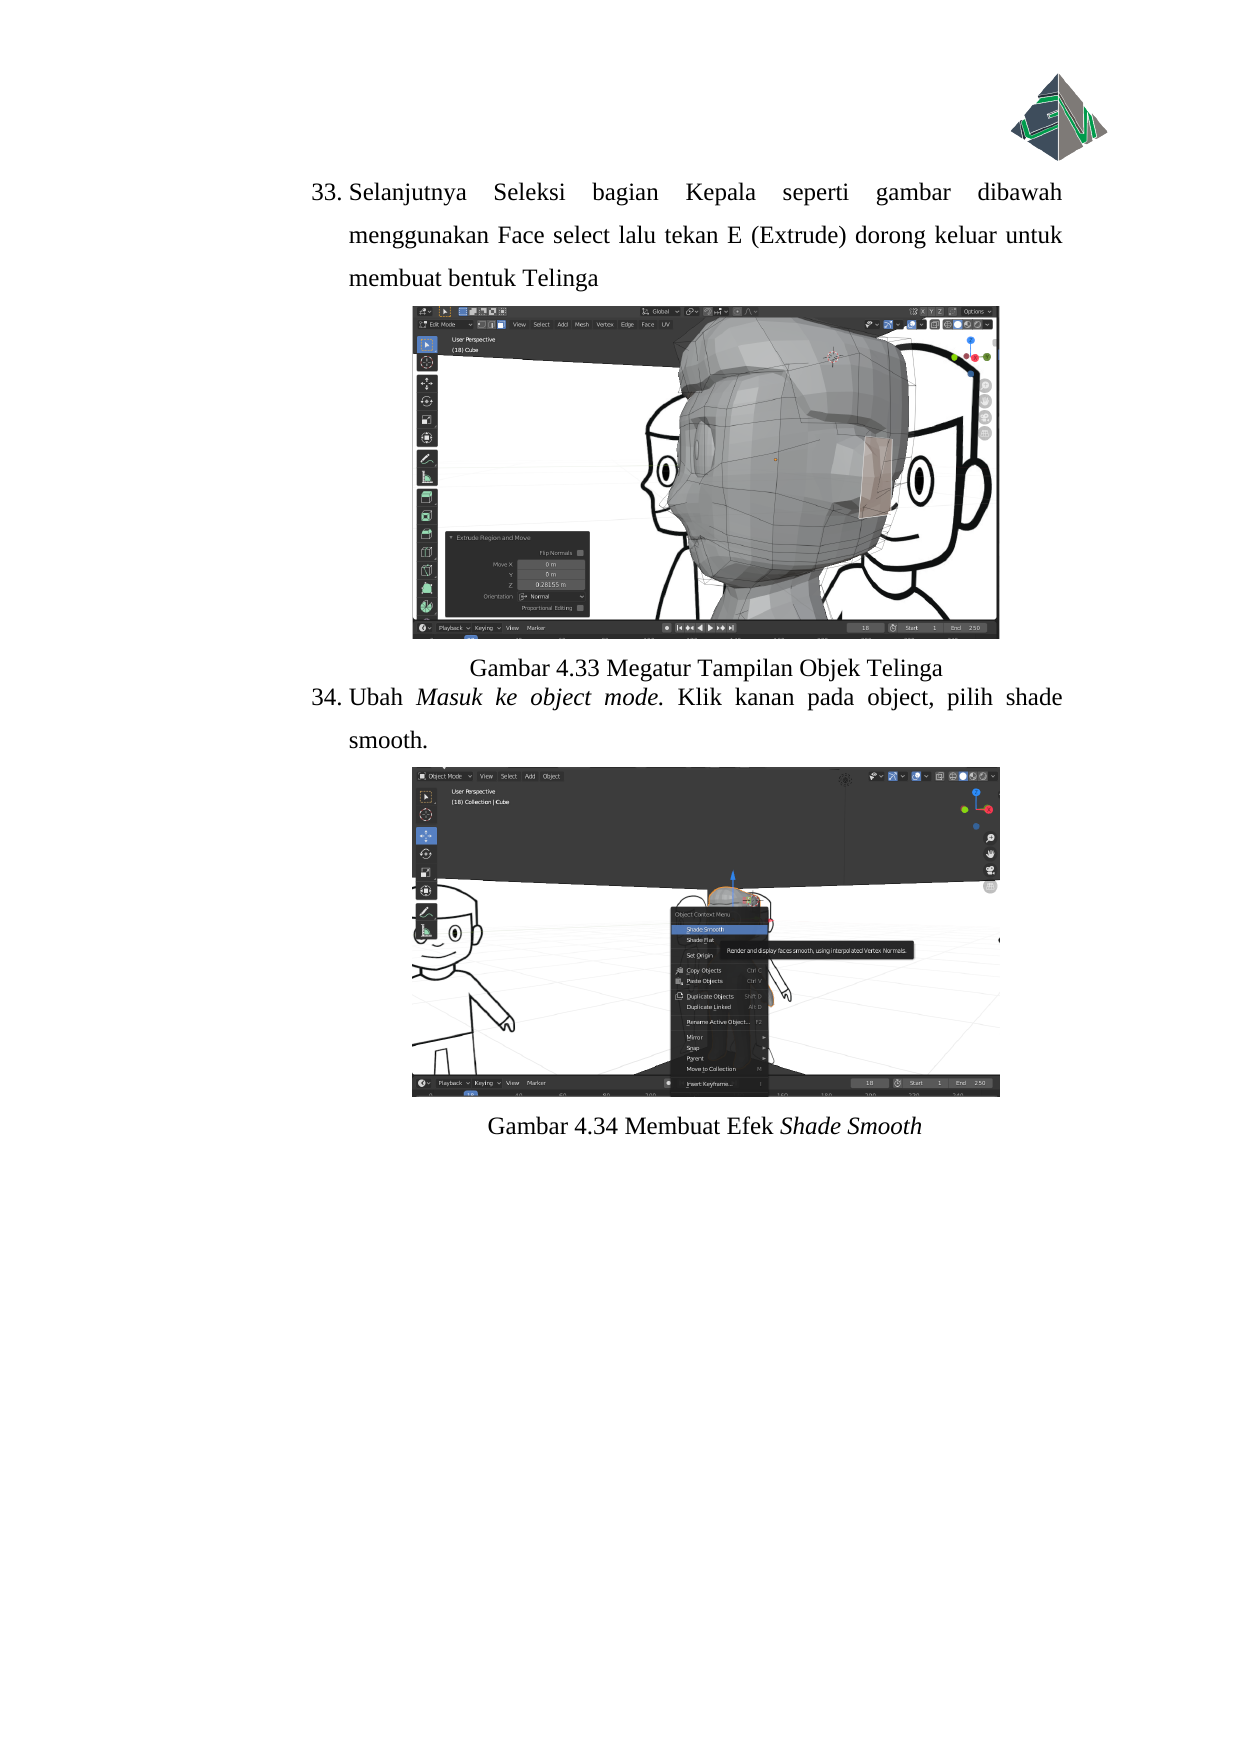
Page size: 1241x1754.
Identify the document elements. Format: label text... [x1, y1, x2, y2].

subtitle Membuat Efek Shade Smooth [349, 1111, 1063, 1140]
list Selanjutnya Seleksi bagian Kepala seperti gambar dibawah menggunakan Face select lalu tekan E (Extrude) dorong keluar untuk membuat bentuk Telinga [311, 177, 1063, 292]
picture [412, 767, 1000, 1097]
list Ubah Masuk ke object mode. Klik kanan pada object, pilih shade smooth. [311, 682, 1063, 753]
picture [1010, 73, 1108, 161]
picture [412, 306, 1000, 639]
subtitle Megatur Tampilan Objek Telinga [349, 653, 1063, 682]
